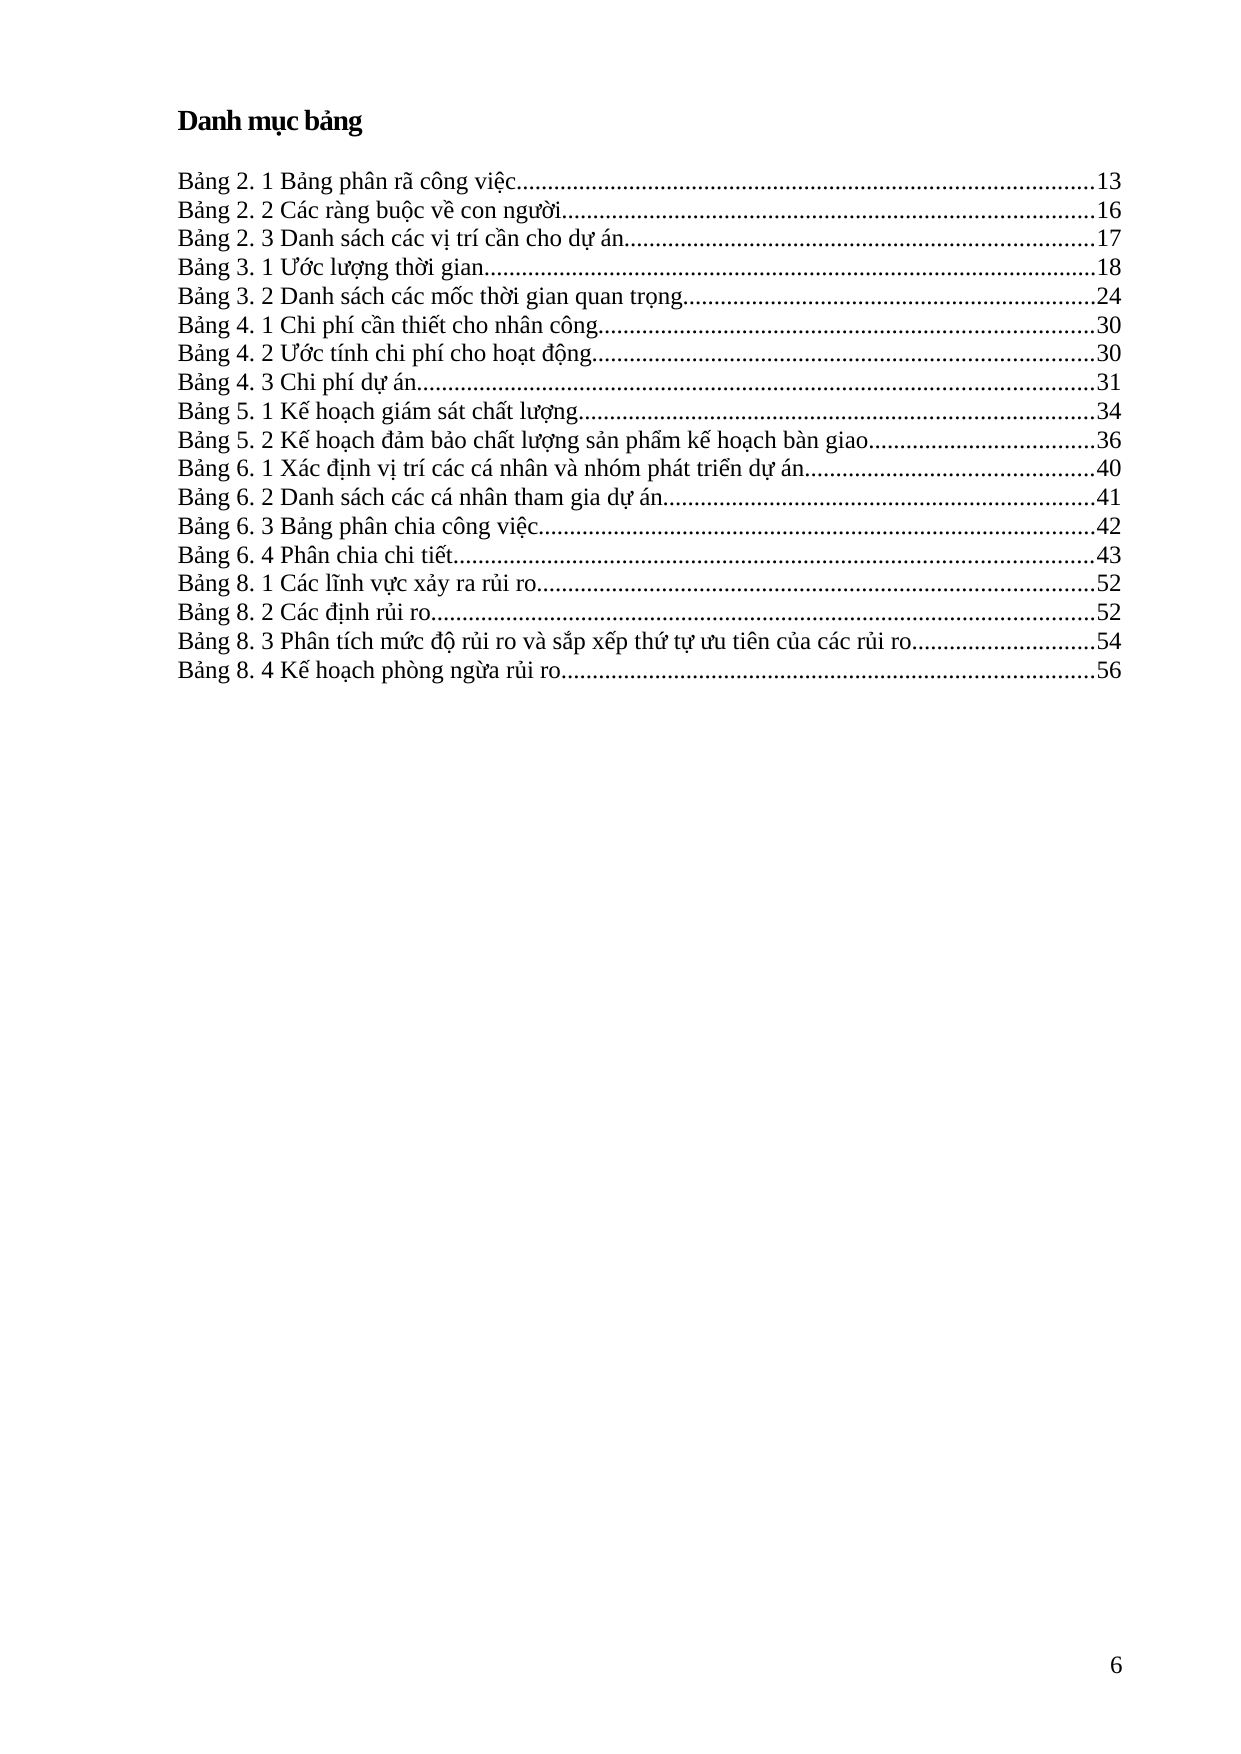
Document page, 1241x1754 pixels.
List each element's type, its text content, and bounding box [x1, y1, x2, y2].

text Bảng 4. 1 Chi phí cần thiết cho nhân công 30 [177, 310, 1122, 338]
text Bảng 6. 1 Xác định vị trí các cá nhân và nhóm phát triển dự án 40 [177, 453, 1122, 482]
text Bảng 8. 2 Các định rủi ro 52 [177, 597, 1122, 626]
text Bảng 3. 1 Ước lượng thời gian 18 [177, 252, 1122, 281]
text Bảng 2. 2 Các ràng buộc về con người 16 [177, 195, 1122, 223]
text Bảng 6. 2 Danh sách các cá nhân tham gia dự án 41 [177, 482, 1122, 511]
text Bảng 5. 1 Kế hoạch giám sát chất lượng 34 [177, 396, 1122, 425]
text Bảng 8. 3 Phân tích mức độ rủi ro và sắp xếp thứ tự ưu tiên của các rủi ro 54 [177, 626, 1122, 655]
list Danh mục bảng [177, 103, 1122, 137]
text Bảng 8. 1 Các lĩnh vực xảy ra rủi ro 52 [177, 568, 1122, 597]
text Bảng 4. 2 Ước tính chi phí cho hoạt động 30 [177, 338, 1122, 367]
text Bảng 2. 1 Bảng phân rã công việc 13 [177, 166, 1122, 195]
text Bảng 5. 2 Kế hoạch đảm bảo chất lượng sản phẩm kế hoạch bàn giao 36 [177, 425, 1122, 453]
text Bảng 6. 3 Bảng phân chia công việc 42 [177, 511, 1122, 540]
text Bảng 2. 3 Danh sách các vị trí cần cho dự án 17 [177, 223, 1122, 252]
text Bảng 3. 2 Danh sách các mốc thời gian quan trọng 24 [177, 281, 1122, 310]
text Bảng 4. 3 Chi phí dự án 31 [177, 367, 1122, 396]
text Bảng 8. 4 Kế hoạch phòng ngừa rủi ro 56 [177, 655, 1122, 683]
text Bảng 6. 4 Phân chia chi tiết 43 [177, 540, 1122, 568]
